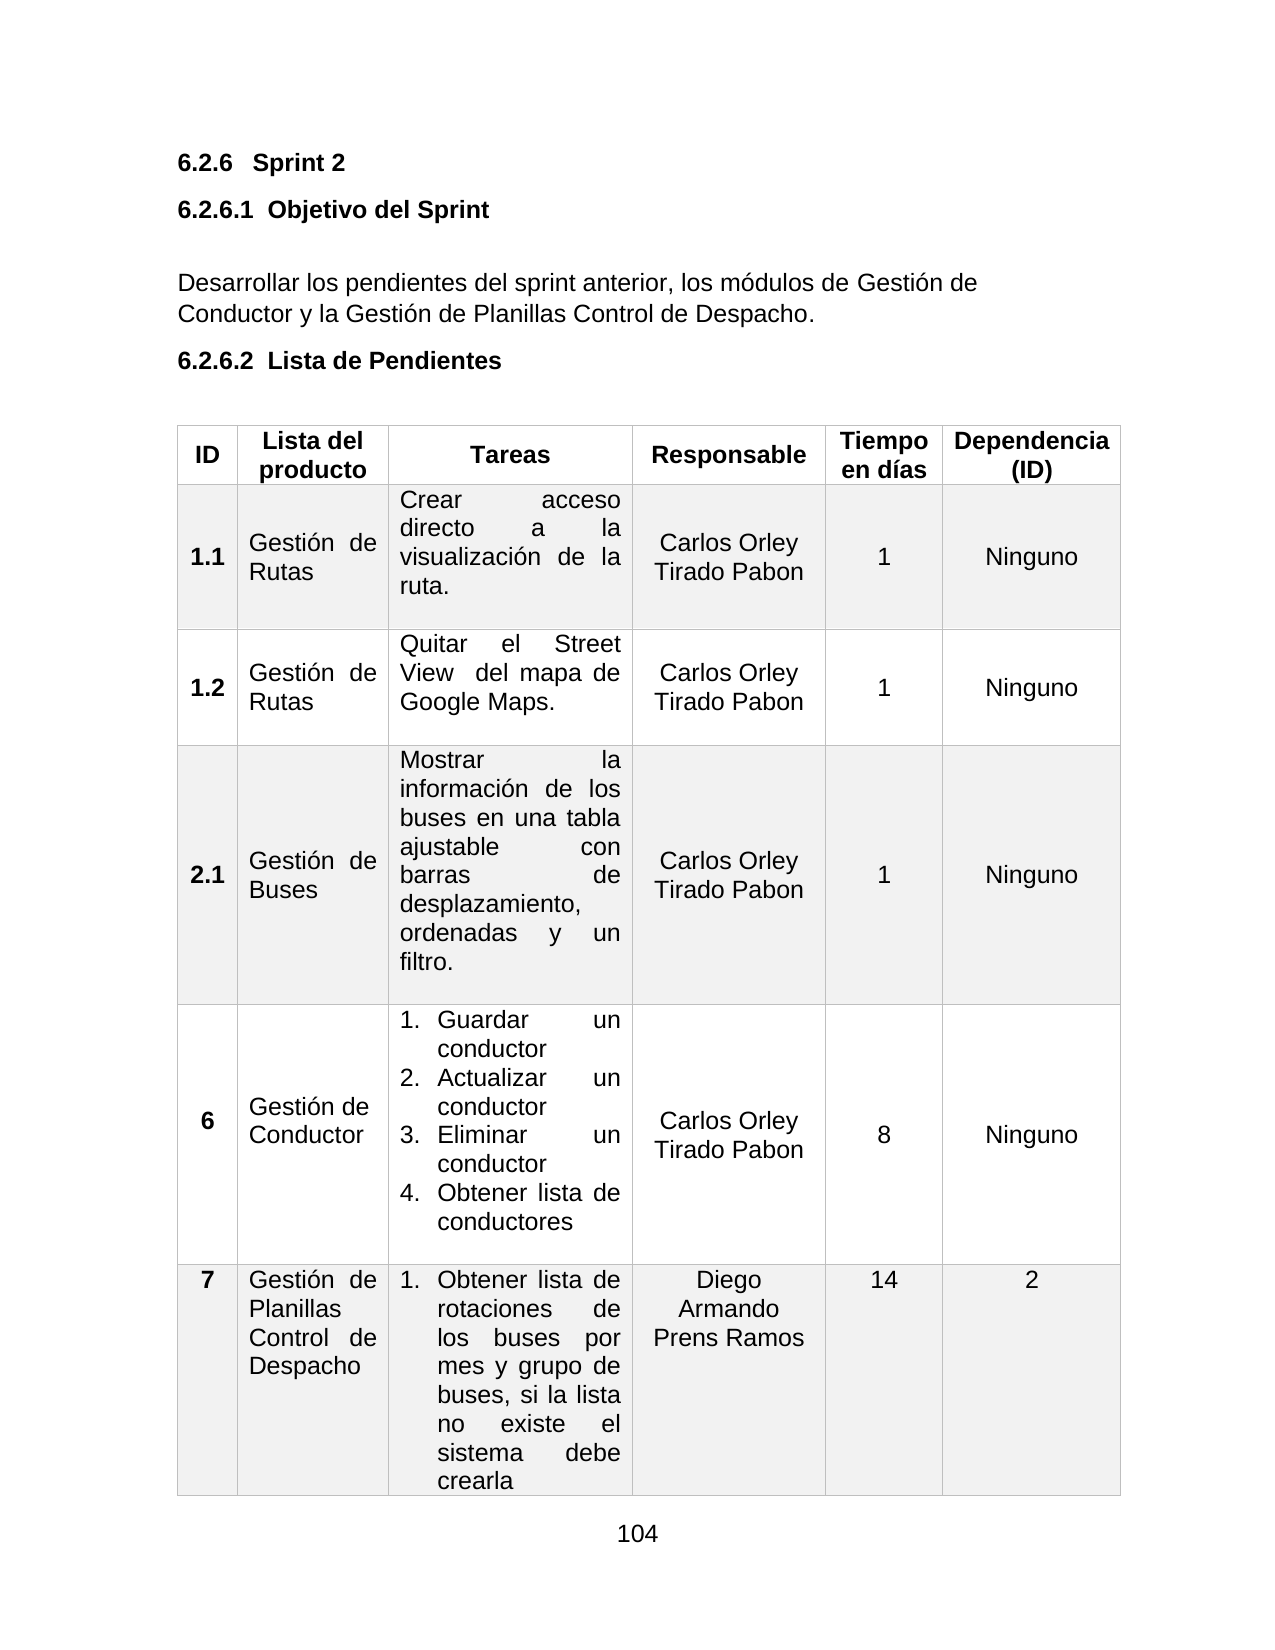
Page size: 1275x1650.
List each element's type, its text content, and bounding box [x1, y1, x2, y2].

table_cell Ninguno [943, 1005, 1120, 1264]
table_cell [633, 1265, 825, 1495]
table_header Tiempo en días [826, 426, 942, 484]
subtitle Lista de Pendientes [177, 346, 1098, 375]
table_cell Gestión de Rutas [238, 630, 388, 744]
table_cell Carlos Orley Tirado Pabon [633, 1005, 825, 1264]
table_cell Gestión de Rutas [238, 485, 388, 628]
table_cell Gestión de Conductor [238, 1005, 388, 1264]
table_cell Crear acceso directo a la visualización de la ruta. [389, 485, 632, 628]
table_cell 6 [178, 1005, 237, 1264]
table_cell 1 [826, 746, 942, 1004]
table_header Responsable [633, 426, 825, 484]
table_cell Carlos Orley Tirado Pabon [633, 630, 825, 744]
table_header Dependencia (ID) [943, 426, 1120, 484]
subtitle Objetivo del Sprint [177, 195, 1098, 224]
table_cell 1.2 [178, 630, 237, 744]
table_header Tareas [389, 426, 632, 484]
table_cell Ninguno [943, 630, 1120, 744]
table_cell 2.1 [178, 746, 237, 1004]
table_cell 7 [178, 1265, 237, 1495]
table_cell Guardar un conductor Actualizar un conductor Eliminar un conductor Obtener lista de conductores [389, 1005, 632, 1264]
subtitle Sprint 2 [177, 148, 1098, 176]
text Desarrollar los pendientes del sprint anterior, los módulos de Gestión de Conductor y la Gestión de Planillas Control de Despacho. [177, 268, 1098, 327]
table_cell Carlos Orley Tirado Pabon [633, 746, 825, 1004]
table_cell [238, 1265, 388, 1495]
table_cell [389, 1265, 632, 1495]
table_cell 8 [826, 1005, 942, 1264]
table_cell 1 [826, 485, 942, 628]
table_cell 1.1 [178, 485, 237, 628]
table_cell Mostrar la información de los buses en una tabla ajustable con barras de desplazamiento, ordenadas y un filtro. [389, 746, 632, 1004]
table_cell Ninguno [943, 746, 1120, 1004]
table_cell Carlos Orley Tirado Pabon [633, 485, 825, 628]
table_cell 14 [826, 1265, 942, 1495]
table_cell Gestión de Buses [238, 746, 388, 1004]
table_cell 2 [943, 1265, 1120, 1495]
table_cell Quitar el Street View del mapa de Google Maps. [389, 630, 632, 744]
table_header ID [178, 426, 237, 484]
table_cell Ninguno [943, 485, 1120, 628]
table_cell 1 [826, 630, 942, 744]
table_header Lista del producto [238, 426, 388, 484]
